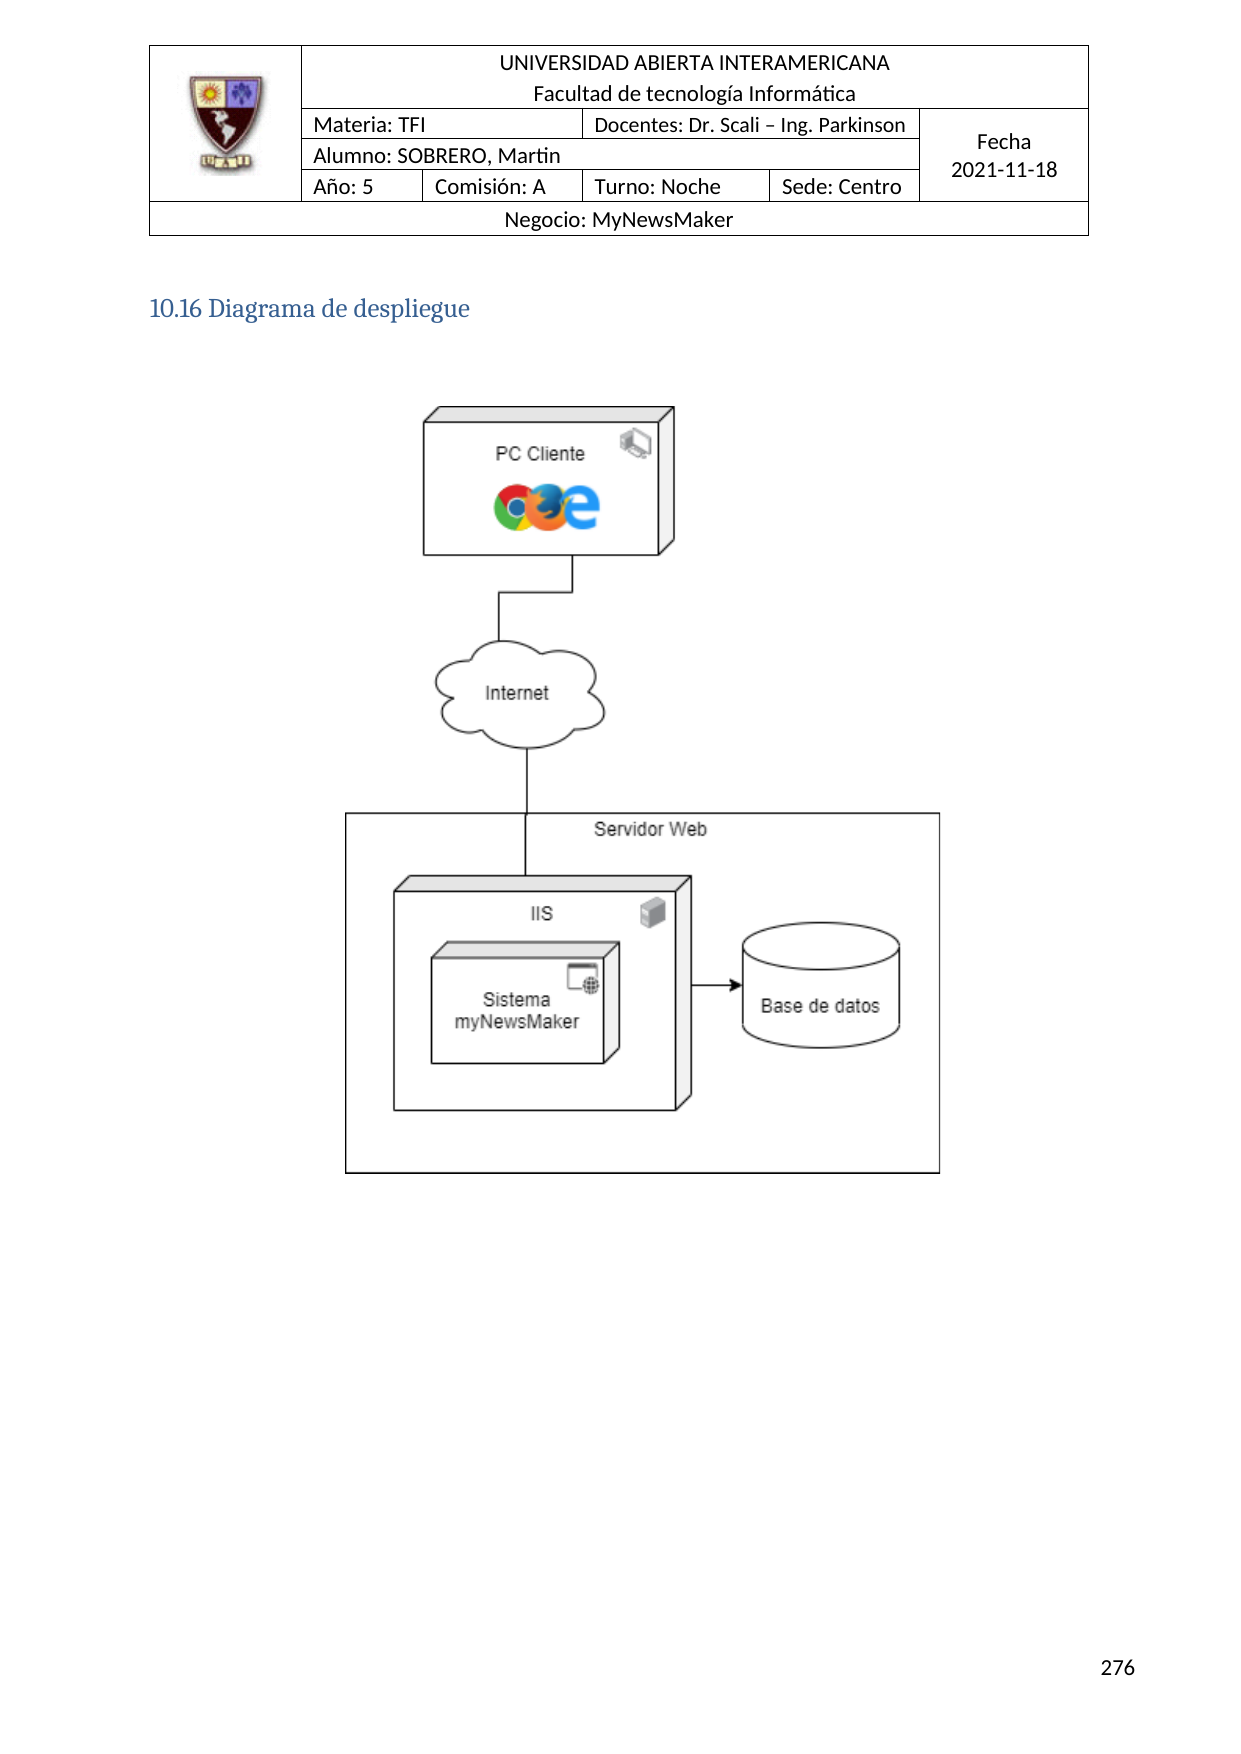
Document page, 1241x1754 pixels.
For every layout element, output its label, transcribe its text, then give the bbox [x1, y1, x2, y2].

subtitle 10.16 Diagrama de despliegue [150, 293, 1135, 324]
picture [175, 67, 276, 181]
picture [345, 406, 941, 1174]
